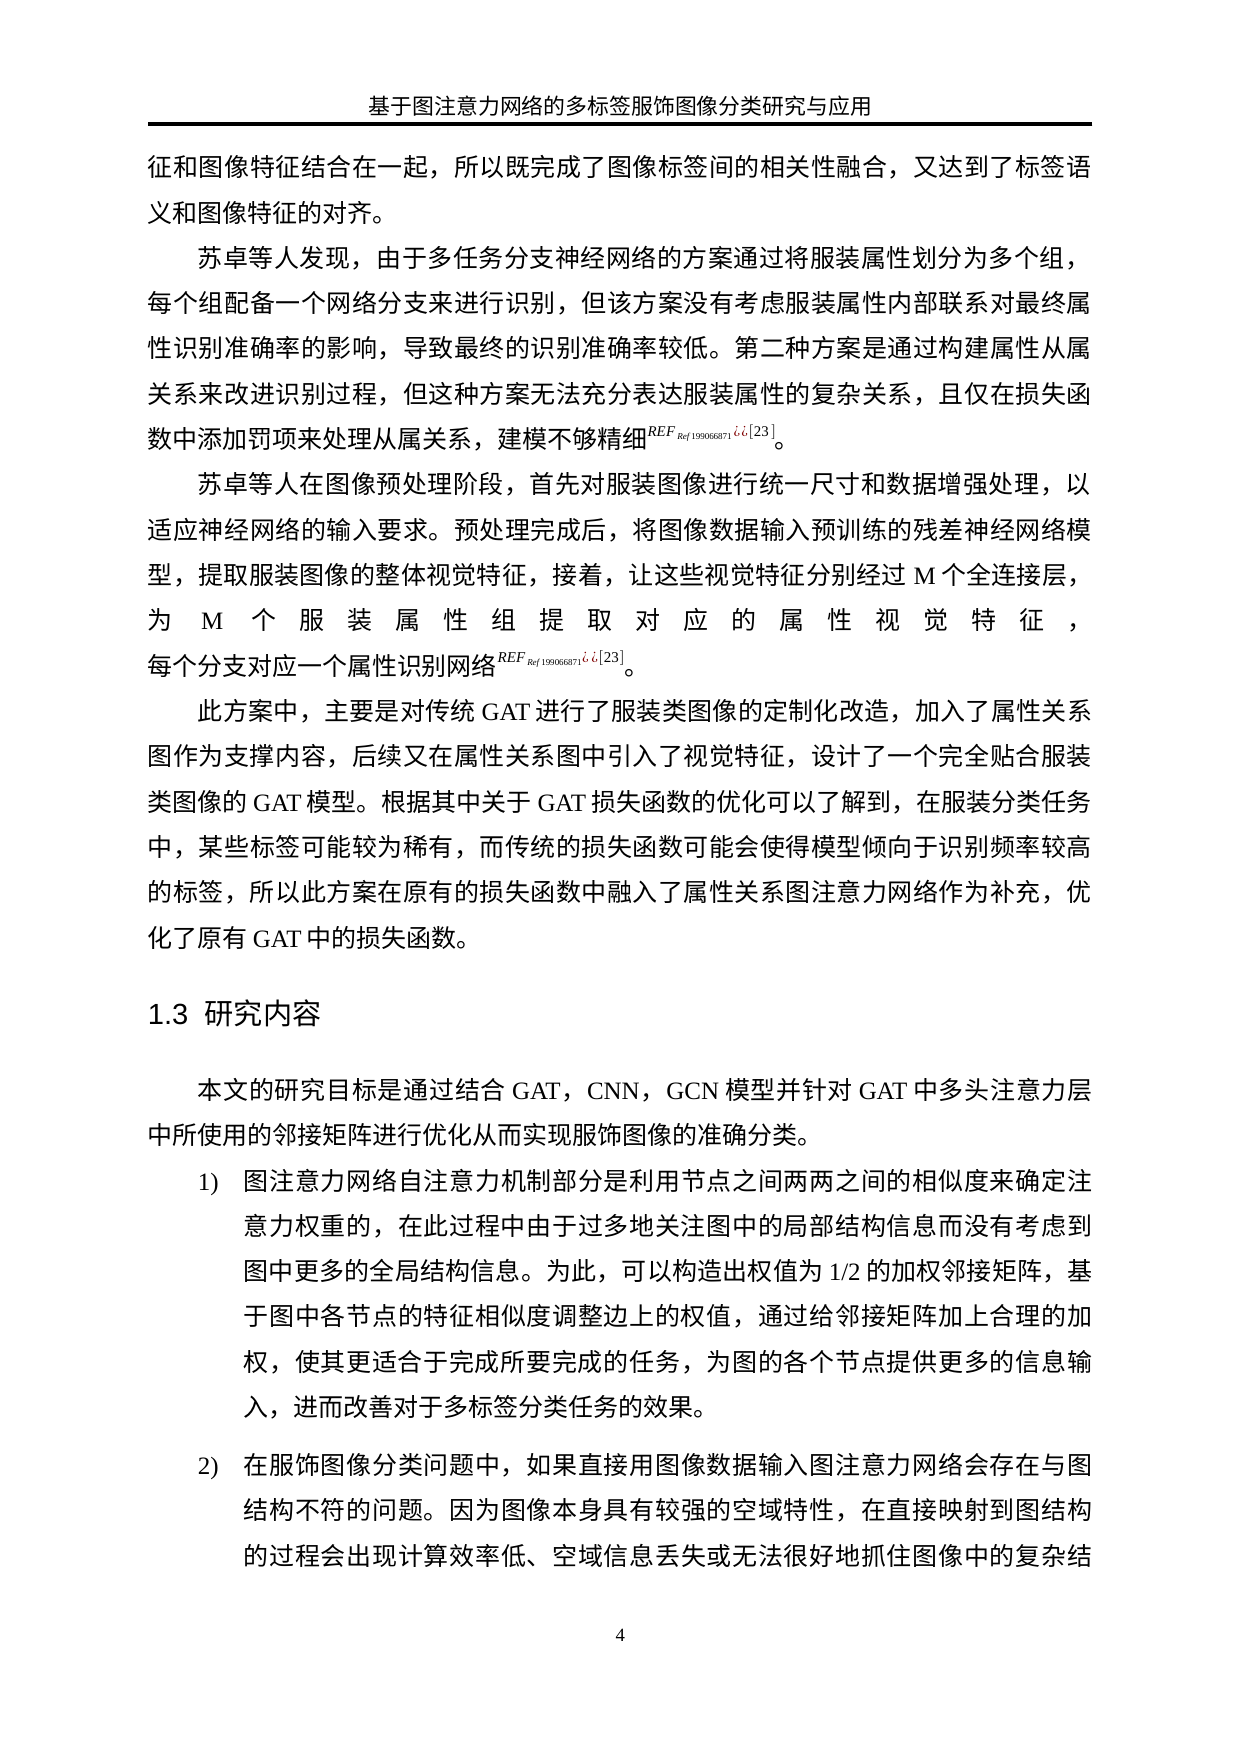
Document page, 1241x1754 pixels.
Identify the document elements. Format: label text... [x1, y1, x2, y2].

text 苏卓等人发现，由于多任务分支神经网络的方案通过将服装属性划分为多个组，每个组配备一个网络分支来进行识别，但该方案没有考虑服装属性内部联系对最终属性识别准确率的影响，导致最终的识别准确率较低。第二种方案是通过构建属性从属关系来改进识别过程，但这种方案无法充分表达服装属性的复杂关系，且仅在损失函数中添加罚项来处理从属关系，。 [148, 238, 1092, 456]
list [198, 1445, 1092, 1572]
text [148, 148, 1092, 229]
list 图注意力网络自注意力机制部分是利用节点之间两两之间的相似度来确定注意力权重的，在此过程中由于过多地关注图中的局部结构信息而没有考虑到图中更多的全局结构信息。为此，可以构造出权值为1/2的加权邻接矩阵，基于图中各节点的特征相似度调整边上的权值，通过给邻接矩阵加上合理的加权，使其更适合于完成所要完成的任务，为图的各个节点提供更多的信息输入，进而改善对于多标签分类任务的效果。 [198, 1161, 1092, 1424]
text 苏卓等人在图像预处理阶段，首先对服装图像进行统一尺寸和数据增强处理，以适应神经网络的输入要求。预处理完成后，将图像数据输入预训练的残差神经网络模型，提取服装图像的整体视觉特征，接着，让这些视觉特征分别经过M个全连接层，为M个服装属性组提取对应的属性视觉特征，。 [148, 465, 1092, 682]
text 本文的研究目标是通过结合GAT，CNN，GCN模型并针对GAT中多头注意力层中所使用的邻接矩阵进行优化从而实现服饰图像的准确分类。 [148, 1070, 1092, 1152]
subtitle 1.3 研究内容 [148, 990, 1092, 1033]
text 此方案中，主要是对传统GAT进行了服装类图像的定制化改造，加入了属性关系图作为支撑内容，后续又在属性关系图中引入了视觉特征，设计了一个完全贴合服装类图像的GAT模型。根据其中关于GAT损失函数的优化可以了解到，在服装分类任务中，某些标签可能较为稀有，而传统的损失函数可能会使得模型倾向于识别频率较高的标签，所以此方案在原有的损失函数中融入了属性关系图注意力网络作为补充，优化了原有GAT中的损失函数。 [148, 691, 1092, 954]
